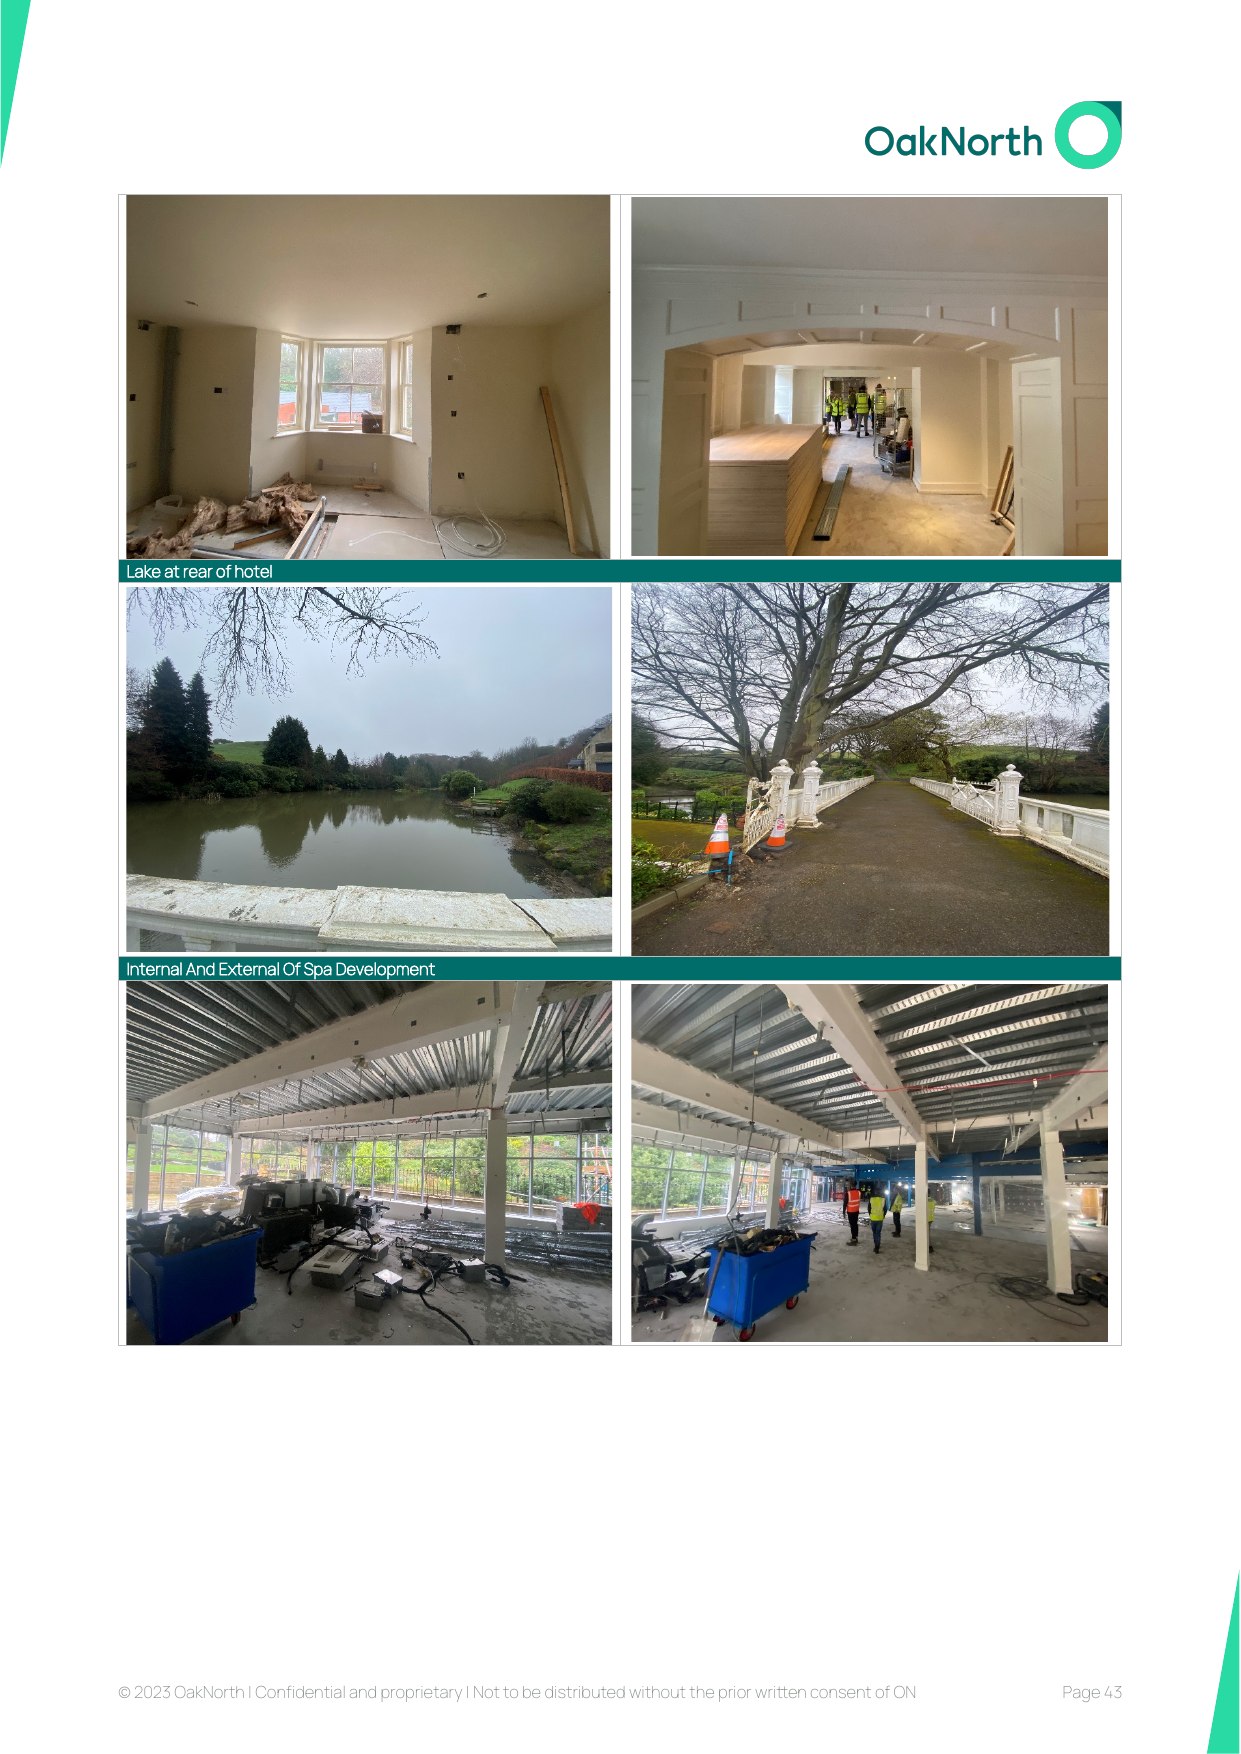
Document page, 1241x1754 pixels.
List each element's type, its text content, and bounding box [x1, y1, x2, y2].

table_cell [621, 195, 1121, 558]
picture [126, 981, 613, 1345]
table_cell [119, 583, 620, 956]
picture [631, 583, 1110, 956]
picture [838, 89, 1123, 180]
table_cell [621, 981, 1121, 1345]
table_cell [119, 195, 126, 558]
table_cell Internal And External Of Spa Development [119, 957, 1121, 980]
table_cell [1110, 583, 1121, 956]
picture [126, 587, 613, 952]
table_cell [613, 981, 620, 1345]
table_cell [119, 981, 126, 1345]
table_cell [611, 195, 620, 558]
table_cell Lake at rear of hotel [119, 560, 1121, 582]
picture [631, 984, 1108, 1342]
picture [126, 195, 611, 559]
picture [631, 197, 1108, 556]
table_cell [621, 583, 631, 956]
